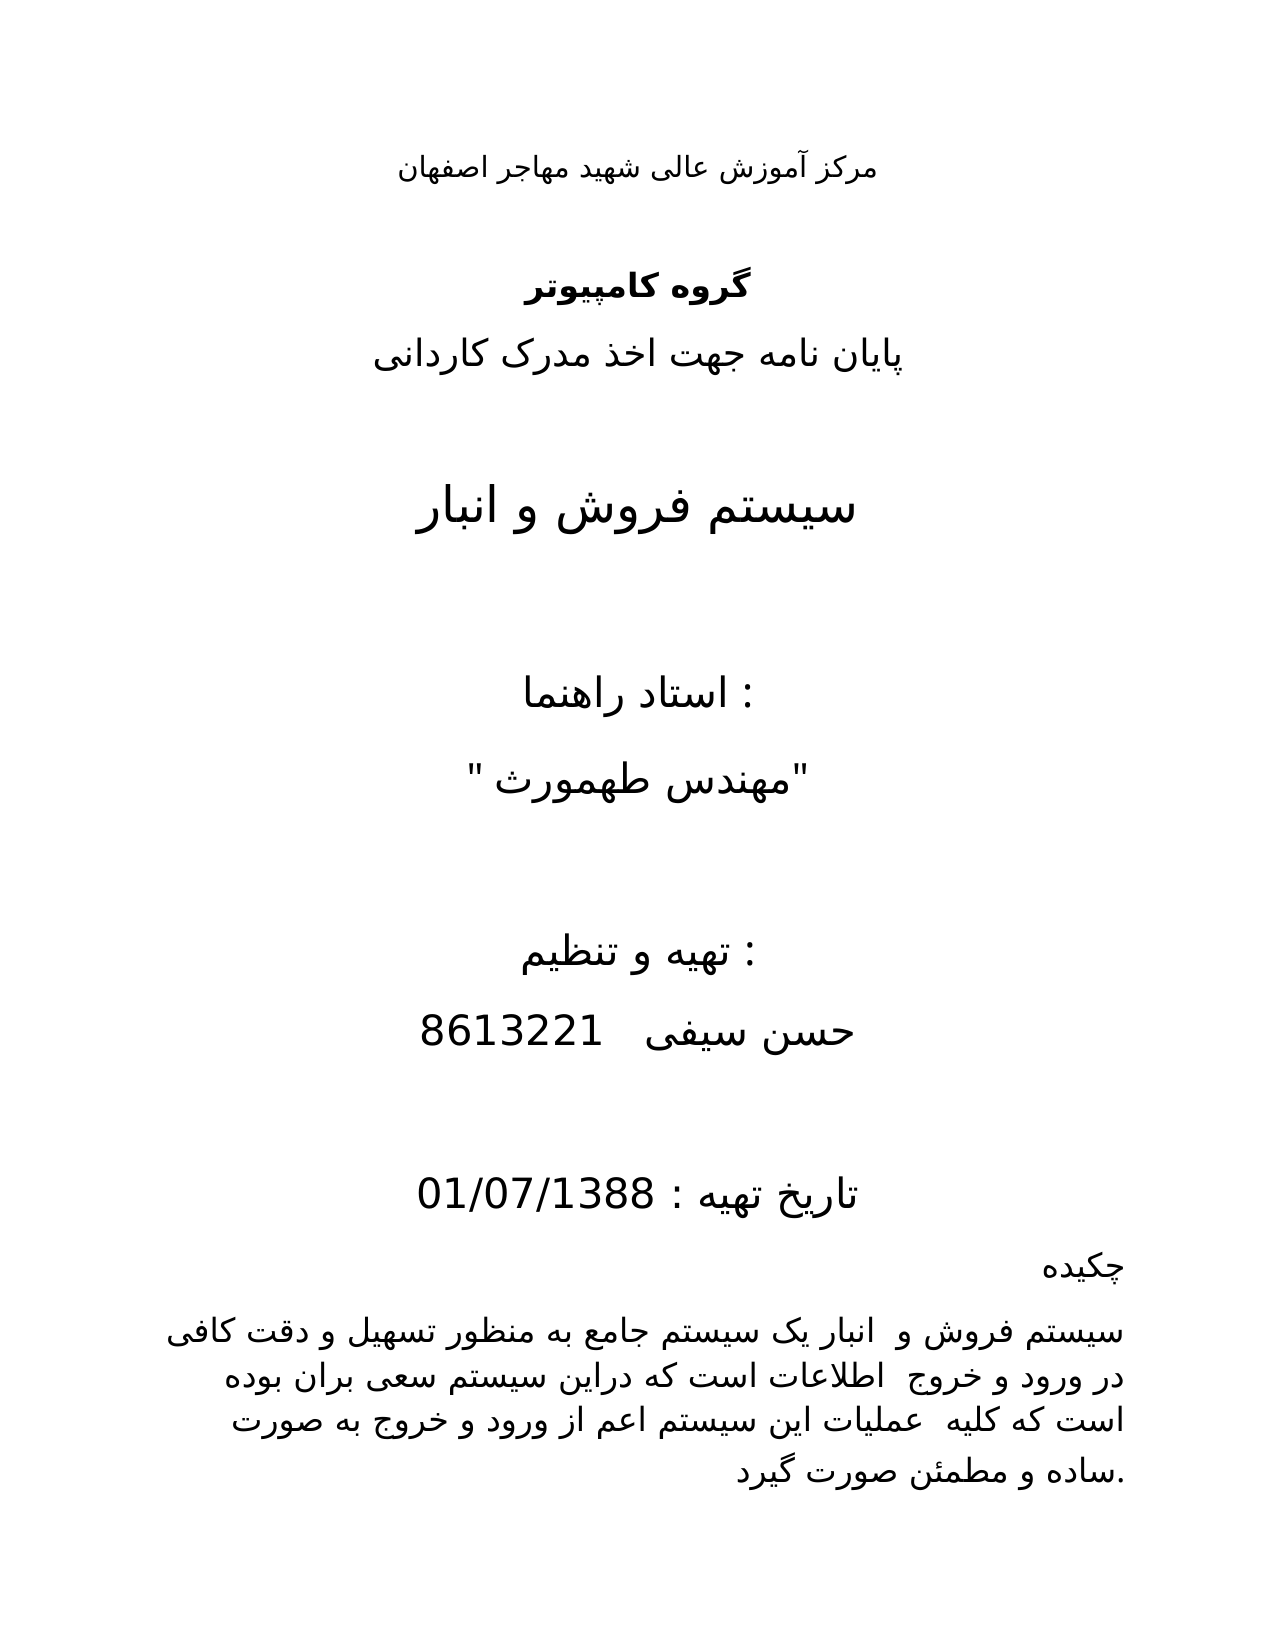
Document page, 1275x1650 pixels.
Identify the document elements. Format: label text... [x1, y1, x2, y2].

text سیستم فروش و انبار یک سیستم جامع به منظور تسهیل و دقت کافی در ورود و خروج اطلاعات است که دراین سیستم سعی بران بوده است که کلیه عملیات این سیستم اعم از ورود و خروج به صورت ساده و مطمئن صورت گیرد. [150, 1312, 1125, 1492]
text تاریخ تهیه : 01/07/1388 [150, 1169, 1125, 1218]
text حسن سیفی 8613221 [150, 1007, 1125, 1056]
text تهیه و تنظیم : [150, 921, 1125, 978]
text چکیده [150, 1246, 1125, 1285]
text سیستم فروش و انبار [150, 476, 1125, 534]
text " مهندس طهمورث" [150, 749, 1125, 806]
text گروه کامپیوتر [150, 267, 1125, 305]
text پایان نامه جهت اخذ مدرک کاردانی [150, 332, 1125, 376]
text مرکز آموزش عالی شهید مهاجر اصفهان [150, 150, 1125, 184]
text استاد راهنما : [150, 663, 1125, 719]
